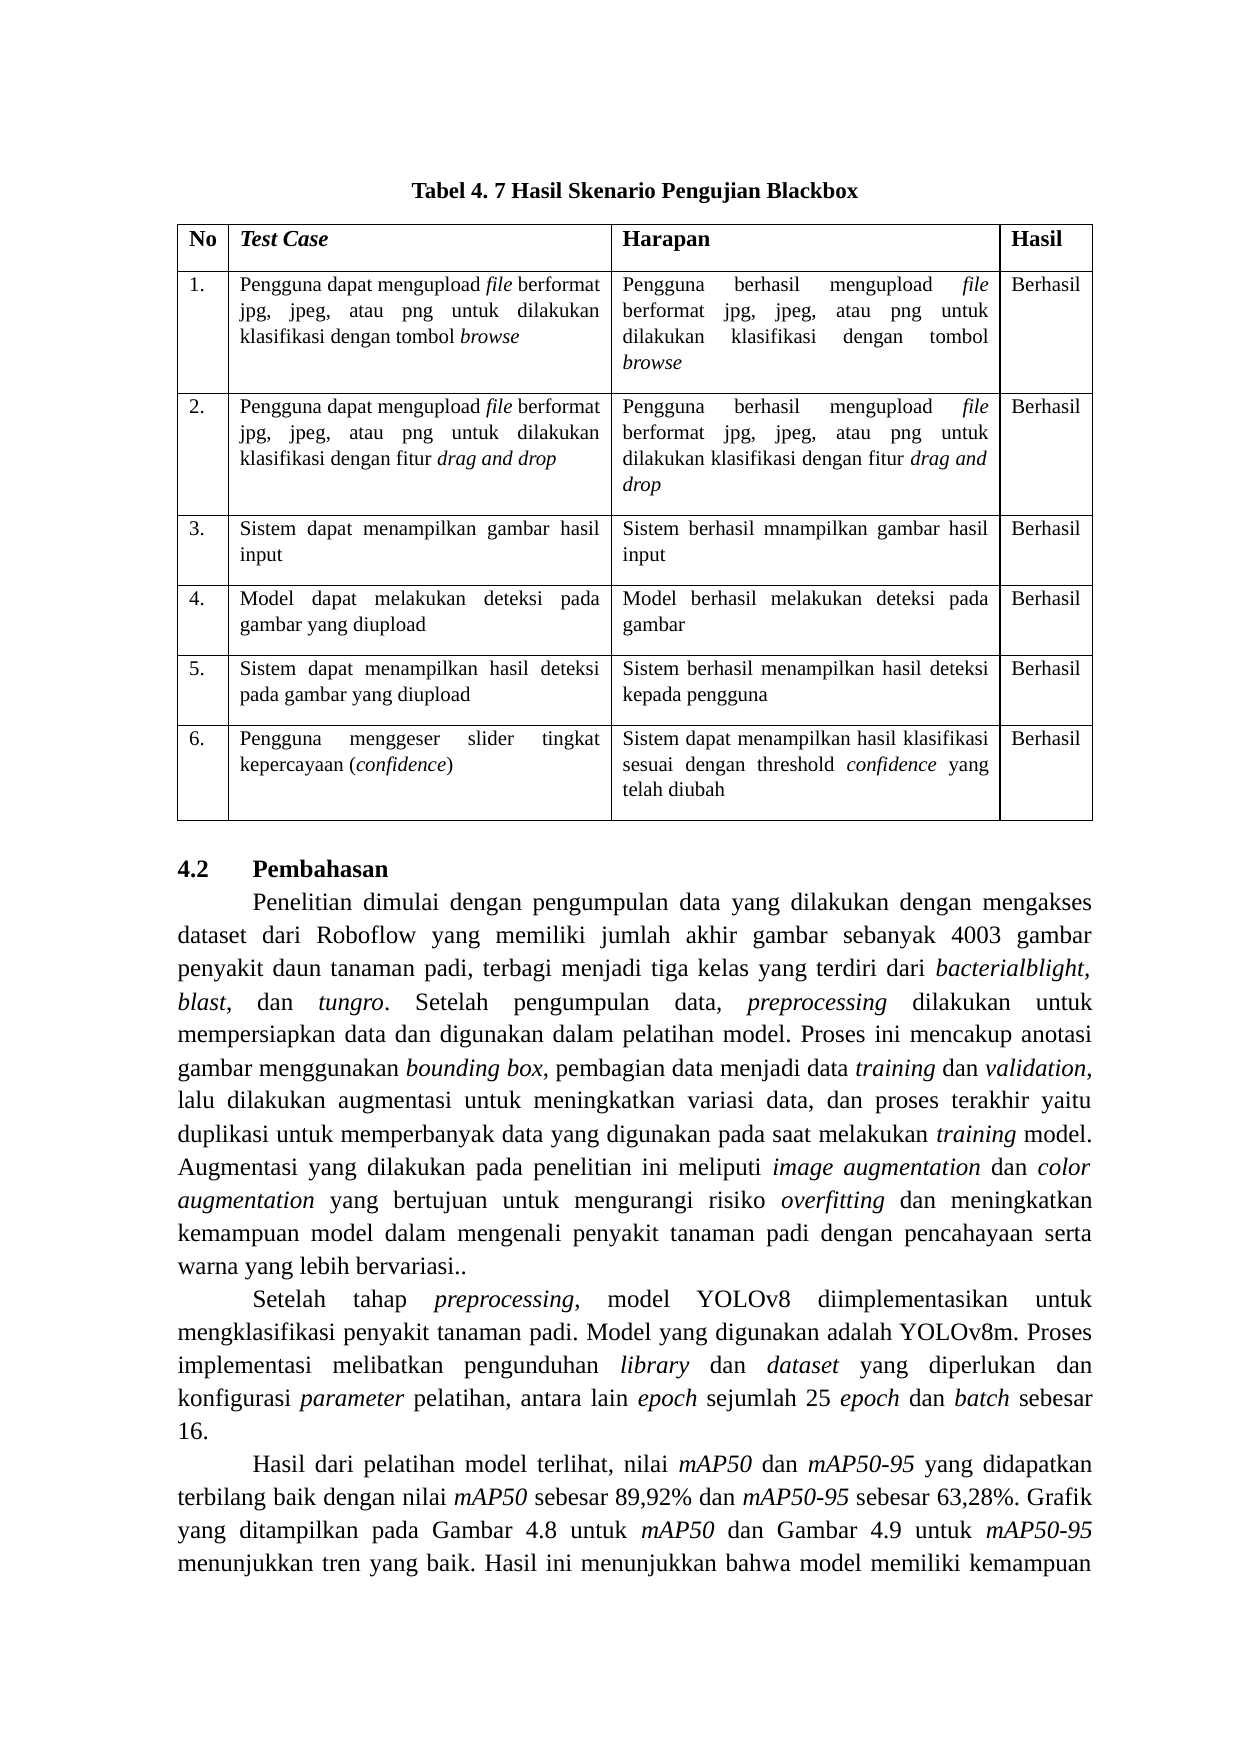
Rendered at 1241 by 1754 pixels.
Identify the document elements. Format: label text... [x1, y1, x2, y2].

table_cell Model dapat melakukan deteksi pada gambar yang diupload [229, 586, 611, 654]
table_cell Sistem dapat menampilkan hasil deteksi pada gambar yang diupload [229, 656, 611, 724]
text Penelitian dimulai dengan pengumpulan data yang dilakukan dengan mengakses dataset dari Roboflow yang memiliki jumlah akhir gambar sebanyak 4003 gambar penyakit daun tanaman padi, terbagi menjadi tiga kelas yang terdiri dari bacterialblight, blast, dan tungro. Setelah pengumpulan data, preprocessing dilakukan untuk mempersiapkan data dan digunakan dalam pelatihan model. Proses ini mencakup anotasi gambar menggunakan bounding box, pembagian data menjadi data training dan validation, lalu dilakukan augmentasi untuk meningkatkan variasi data, dan proses terakhir yaitu duplikasi untuk memperbanyak data yang digunakan pada saat melakukan training model. Augmentasi yang dilakukan pada penelitian ini meliputi image augmentation dan color augmentation yang bertujuan untuk mengurangi risiko overfitting dan meningkatkan kemampuan model dalam mengenali penyakit tanaman padi dengan pencahayaan serta warna yang lebih bervariasi.. [177, 887, 1092, 1279]
text Setelah tahap preprocessing, model YOLOv8 diimplementasikan untuk mengklasifikasi penyakit tanaman padi. Model yang digunakan adalah YOLOv8m. Proses implementasi melibatkan pengunduhan library dan dataset yang diperlukan dan konfigurasi parameter pelatihan, antara lain epoch sejumlah 25 epoch dan batch sebesar 16. [177, 1284, 1092, 1444]
table_cell Sistem berhasil mnampilkan gambar hasil input [612, 516, 999, 584]
table_header No [178, 225, 228, 271]
table_cell Berhasil [1001, 726, 1092, 820]
table_cell 1. [178, 272, 228, 393]
text Tabel 4. 7 Hasil Skenario Pengujian Blackbox [177, 177, 1092, 203]
table_cell Model berhasil melakukan deteksi pada gambar [612, 586, 999, 654]
table_cell 6. [178, 726, 228, 820]
table_cell Pengguna berhasil mengupload file berformat jpg, jpeg, atau png untuk dilakukan klasifikasi dengan tombol browse [612, 272, 999, 393]
table_cell 4. [178, 586, 228, 654]
table_header Test Case [229, 225, 611, 271]
table_header Hasil [1001, 225, 1092, 271]
table_cell Berhasil [1001, 394, 1092, 514]
table_cell Pengguna menggeser slider tingkat kepercayaan (confidence) [229, 726, 611, 820]
table_cell Pengguna dapat mengupload file berformat jpg, jpeg, atau png untuk dilakukan klasifikasi dengan fitur drag and drop [229, 394, 611, 514]
table_cell Sistem dapat menampilkan gambar hasil input [229, 516, 611, 584]
table_cell Berhasil [1001, 272, 1092, 393]
table_cell Sistem dapat menampilkan hasil klasifikasi sesuai dengan threshold confidence yang telah diubah [612, 726, 999, 820]
table_cell Berhasil [1001, 516, 1092, 584]
table_header Harapan [612, 225, 999, 271]
table_cell 3. [178, 516, 228, 584]
table_cell 5. [178, 656, 228, 724]
table_cell Pengguna berhasil mengupload file berformat jpg, jpeg, atau png untuk dilakukan klasifikasi dengan fitur drag and drop [612, 394, 999, 514]
table_cell Sistem berhasil menampilkan hasil deteksi kepada pengguna [612, 656, 999, 724]
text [177, 1449, 1092, 1577]
table_cell Pengguna dapat mengupload file berformat jpg, jpeg, atau png untuk dilakukan klasifikasi dengan tombol browse [229, 272, 611, 393]
subtitle Pembahasan [177, 854, 1092, 883]
table_cell Berhasil [1001, 586, 1092, 654]
table_cell 2. [178, 394, 228, 514]
table_cell Berhasil [1001, 656, 1092, 724]
